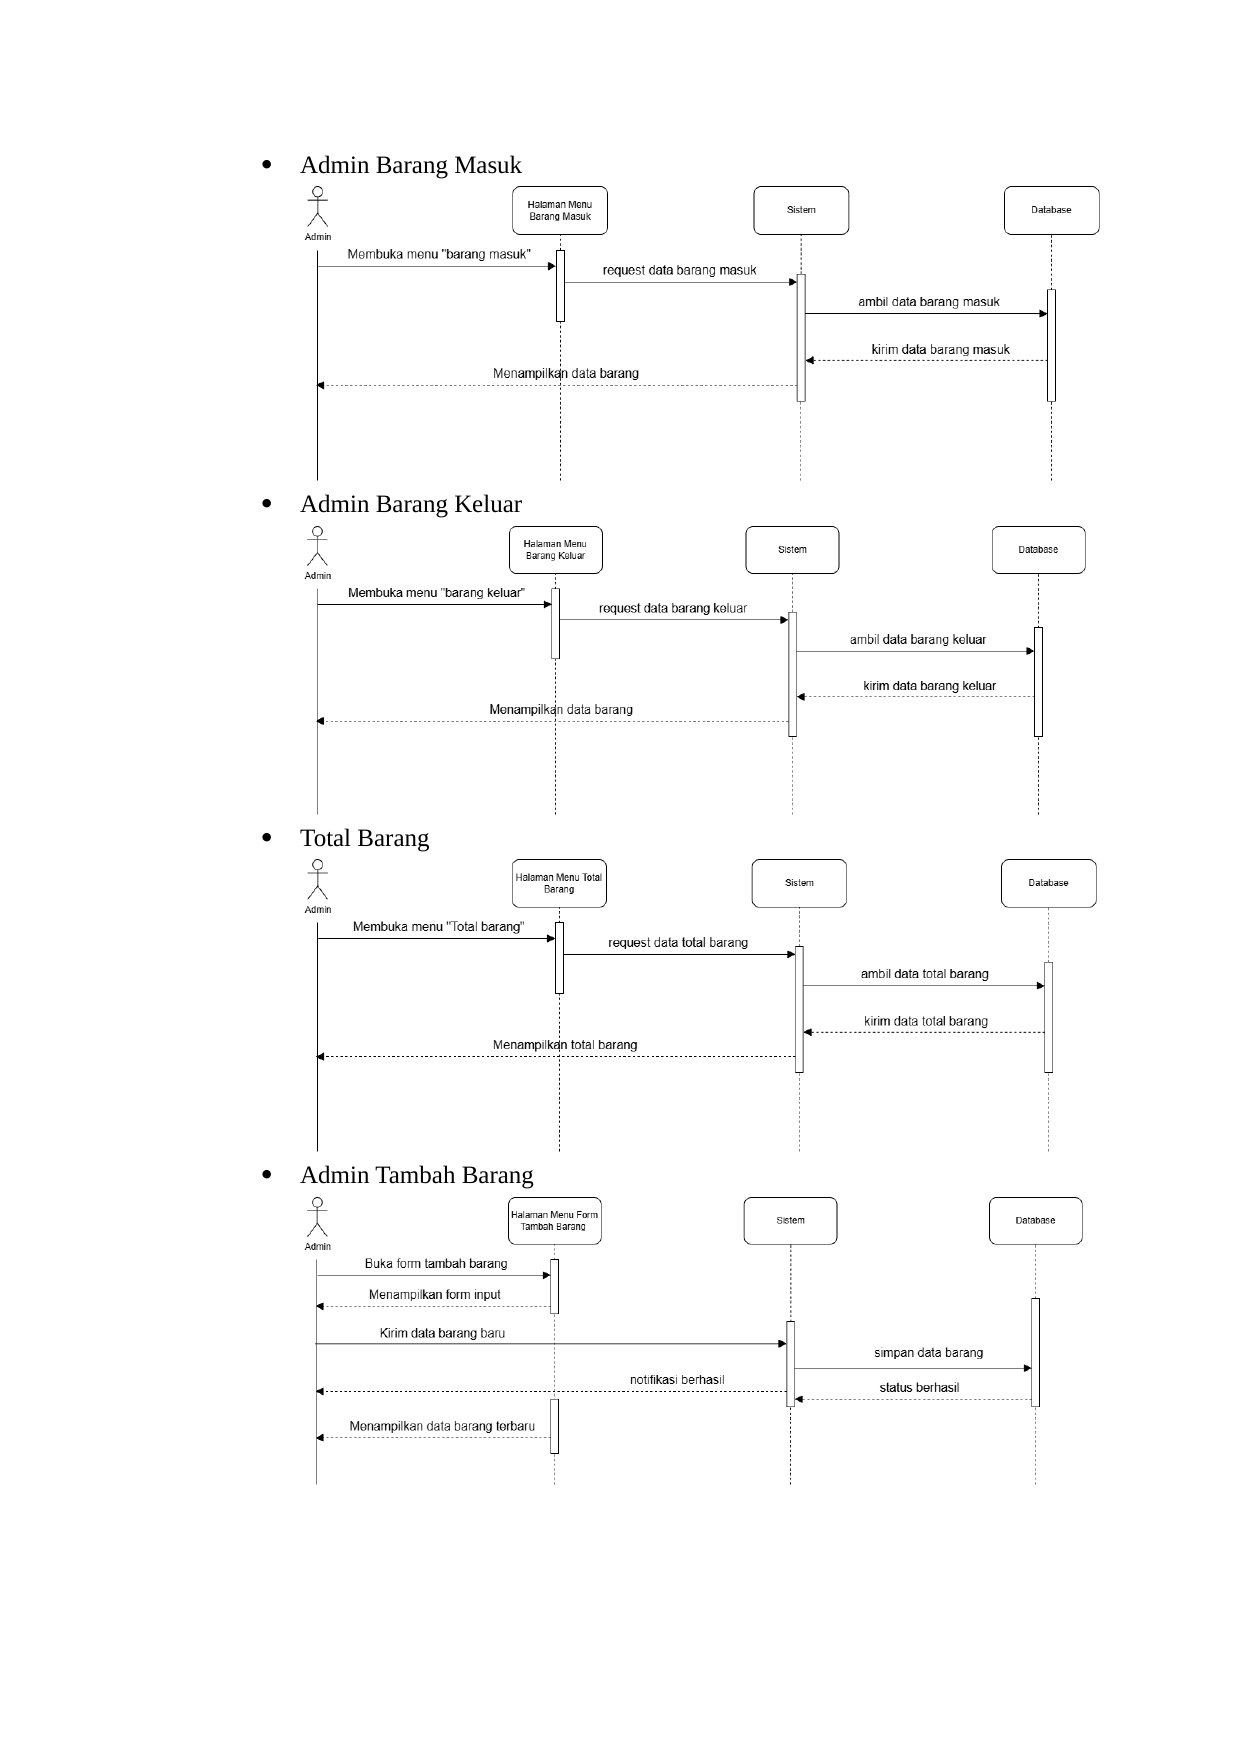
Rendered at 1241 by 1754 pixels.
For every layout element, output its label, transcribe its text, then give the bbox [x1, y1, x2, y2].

list Admin Barang Masuk [262, 150, 1090, 179]
list Total Barang [262, 823, 1090, 852]
list Admin Barang Keluar [262, 489, 1090, 518]
list Admin Tambah Barang [262, 1160, 1090, 1189]
picture [300, 522, 1089, 819]
picture [300, 856, 1100, 1156]
picture [300, 1193, 1086, 1489]
picture [300, 183, 1103, 486]
